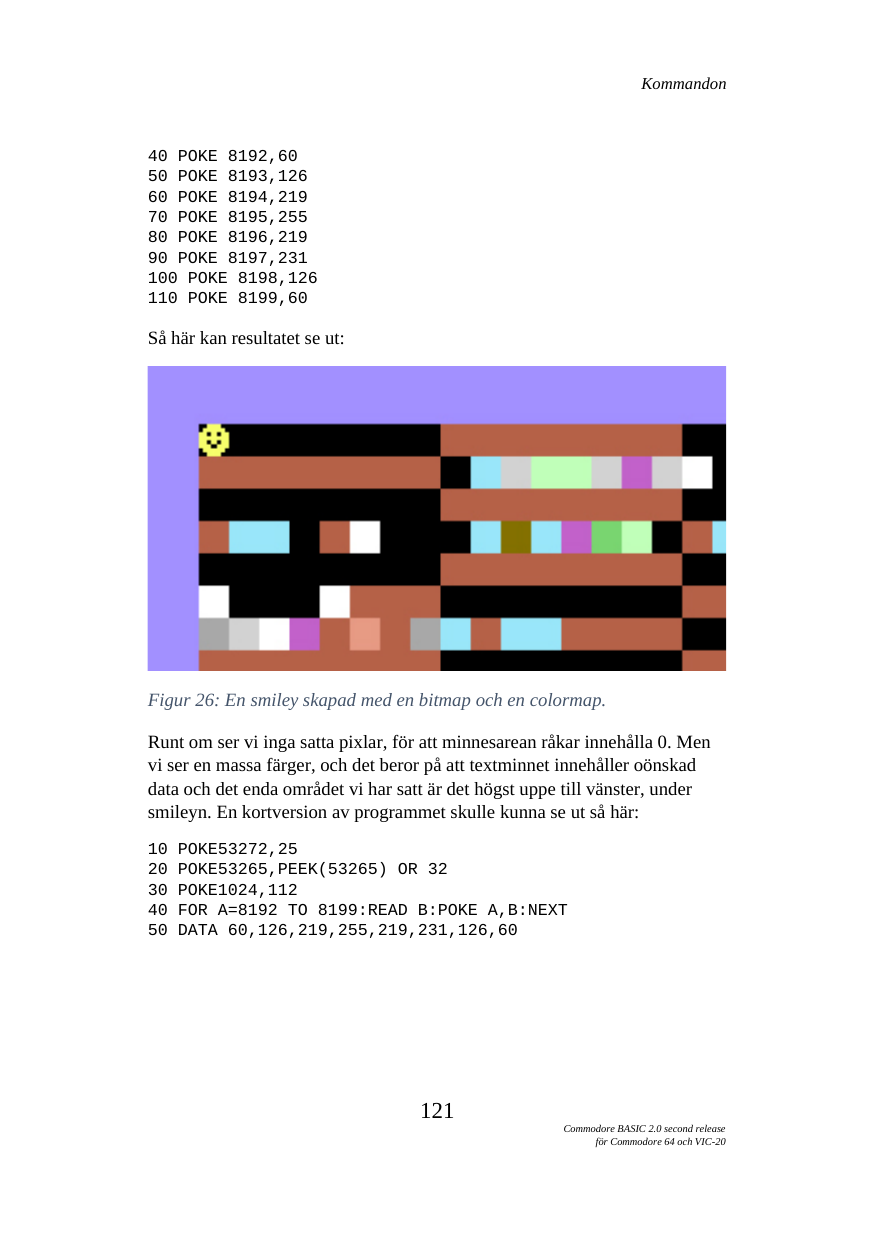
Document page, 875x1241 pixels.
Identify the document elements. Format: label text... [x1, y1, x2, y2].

picture [147, 366, 727, 671]
text Runt om ser vi inga satta pixlar, för att minnesarean råkar innehålla 0. Men vi ser en massa färger, och det beror på att textminnet innehåller oönskad data och det enda området vi har satt är det högst uppe till vänster, under smileyn. En kortversion av programmet skulle kunna se ut så här: [148, 731, 726, 822]
text Figur 26: En smiley skapad med en bitmap och en colormap. [148, 688, 726, 710]
text 10 POKE53272,25 20 POKE53265,PEEK(53265) OR 32 30 POKE1024,112 40 FOR A=8192 TO 8199:READ B:POKE A,B:NEXT 50 DATA 60,126,219,255,219,231,126,60 [148, 841, 726, 941]
text Så här kan resultatet se ut: [148, 327, 726, 348]
text 40 POKE 8192,60 50 POKE 8193,126 60 POKE 8194,219 70 POKE 8195,255 80 POKE 8196,219 90 POKE 8197,231 100 POKE 8198,126 110 POKE 8199,60 [148, 148, 726, 309]
